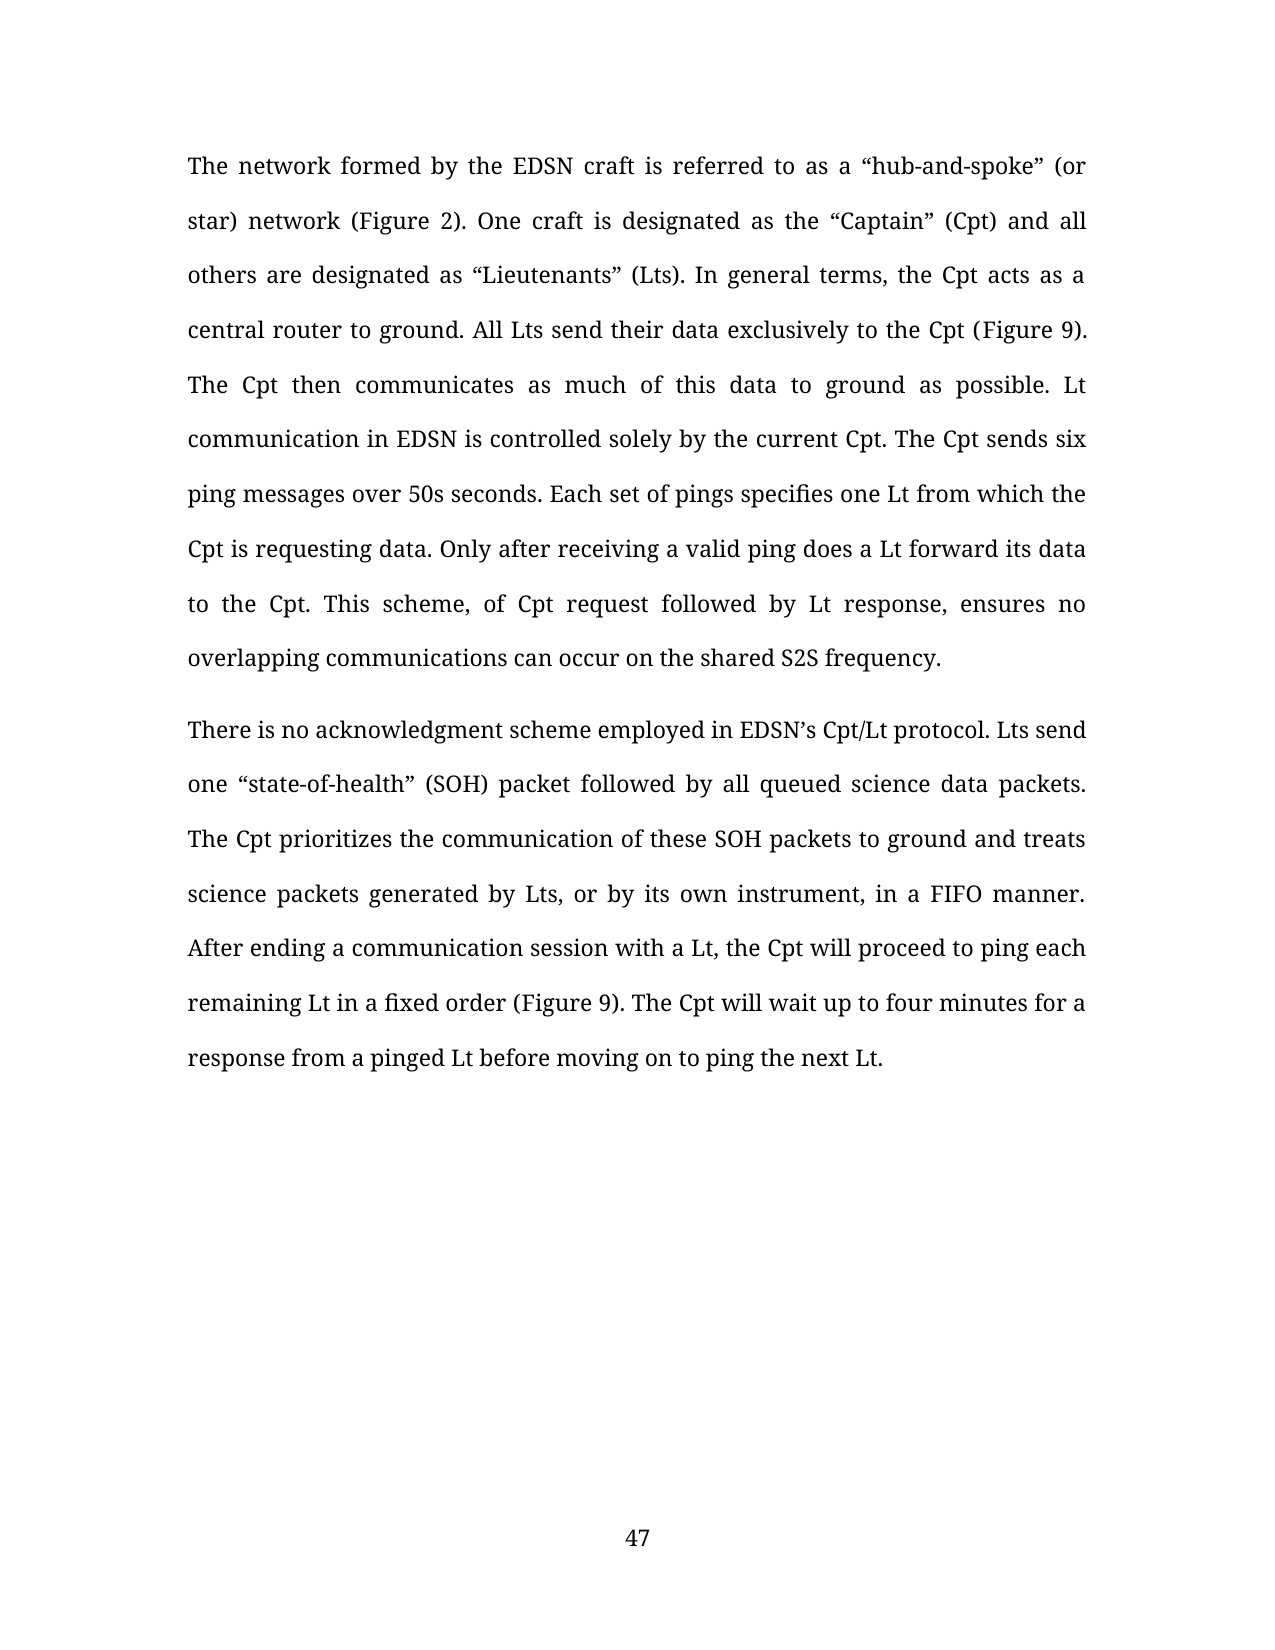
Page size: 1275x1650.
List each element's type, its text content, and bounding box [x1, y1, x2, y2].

text There is no acknowledgment scheme employed in EDSN’s Cpt/Lt protocol. Lts send one “state-of-health” (SOH) packet followed by all queued science data packets. The Cpt prioritizes the communication of these SOH packets to ground and treats science packets generated by Lts, or by its own instrument, in a FIFO manner. After ending a communication session with a Lt, the Cpt will proceed to ping each remaining Lt in a fixed order (Figure 9). The Cpt will wait up to four minutes for a response from a pinged Lt before moving on to ping the next Lt. [187, 713, 1087, 1073]
text The network formed by the EDSN craft is referred to as a “hub-and-spoke” (or star) network (Figure 2). One craft is designated as the “Captain” (Cpt) and all others are designated as “Lieutenants” (Lts). In general terms, the Cpt acts as a central router to ground. All Lts send their data exclusively to the Cpt (Figure 9). The Cpt then communicates as much of this data to ground as possible. Lt communication in EDSN is controlled solely by the current Cpt. The Cpt sends six ping messages over 50s seconds. Each set of pings specifies one Lt from which the Cpt is requesting data. Only after receiving a valid ping does a Lt forward its data to the Cpt. This scheme, of Cpt request followed by Lt response, ensures no overlapping communications can occur on the shared S2S frequency. [187, 150, 1087, 673]
